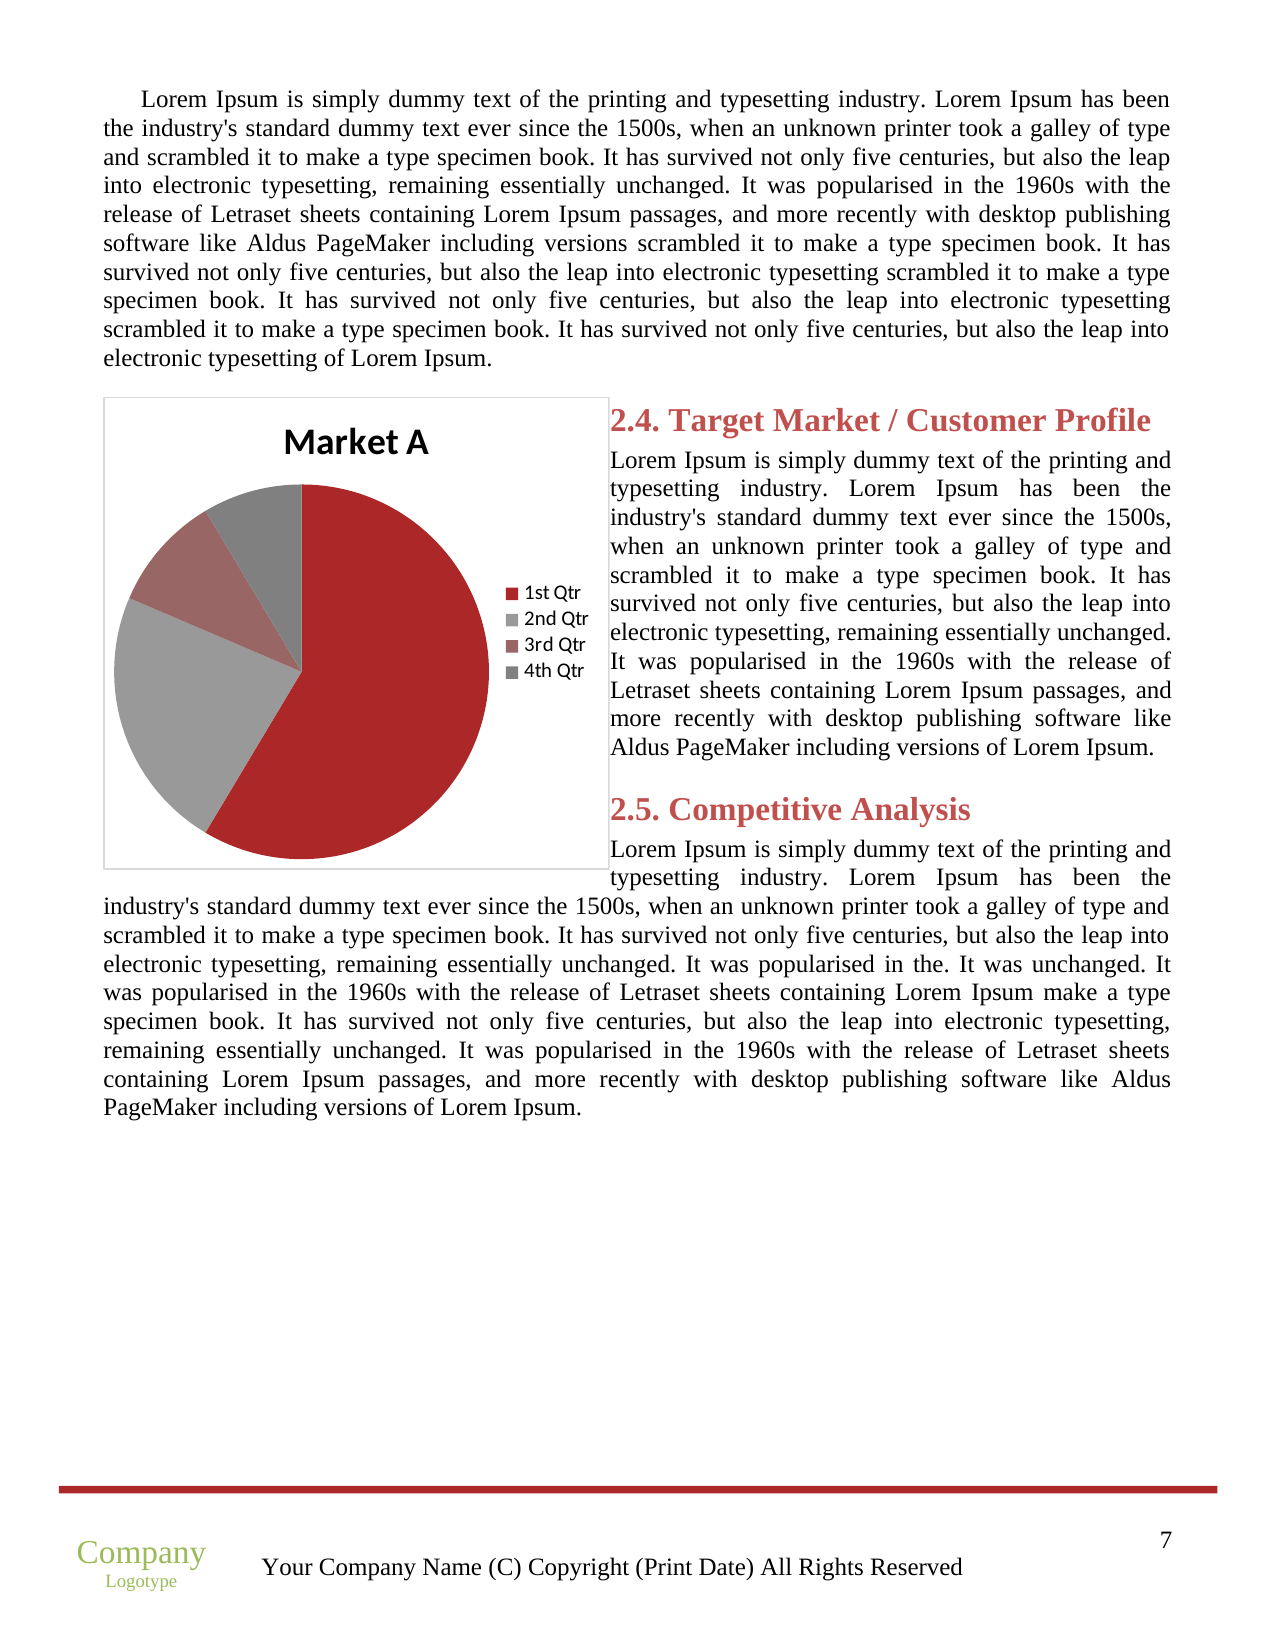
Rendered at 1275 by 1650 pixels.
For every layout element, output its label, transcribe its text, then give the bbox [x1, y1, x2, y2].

text Lorem Ipsum is simply dummy text of the printing and typesetting industry. Lorem Ipsum has been the industry's standard dummy text ever since the 1500s, when an unknown printer took a galley of type and scrambled it to make a type specimen book. It has survived not only five centuries, but also the leap into electronic typesetting, remaining essentially unchanged. It was popularised in the. It was unchanged. It was popularised in the 1960s with the release of Letraset sheets containing Lorem Ipsum make a type specimen book. It has survived not only five centuries, but also the leap into electronic typesetting, remaining essentially unchanged. It was popularised in the 1960s with the release of Letraset sheets containing Lorem Ipsum passages, and more recently with desktop publishing software like Aldus PageMaker including versions of Lorem Ipsum. [103, 834, 1172, 1121]
text 2.5. Competitive Analysis [610, 790, 1172, 828]
text 2.4. Target Market / Customer Profile [610, 401, 1172, 439]
text Lorem Ipsum is simply dummy text of the printing and typesetting industry. Lorem Ipsum has been the industry's standard dummy text ever since the 1500s, when an unknown printer took a galley of type and scrambled it to make a type specimen book. It has survived not only five centuries, but also the leap into electronic typesetting, remaining essentially unchanged. It was popularised in the 1960s with the release of Letraset sheets containing Lorem Ipsum passages, and more recently with desktop publishing software like Aldus PageMaker including versions of Lorem Ipsum. [610, 445, 1172, 761]
text Lorem Ipsum is simply dummy text of the printing and typesetting industry. Lorem Ipsum has been the industry's standard dummy text ever since the 1500s, when an unknown printer took a galley of type and scrambled it to make a type specimen book. It has survived not only five centuries, but also the leap into electronic typesetting, remaining essentially unchanged. It was popularised in the 1960s with the release of Letraset sheets containing Lorem Ipsum passages, and more recently with desktop publishing software like Aldus PageMaker including versions scrambled it to make a type specimen book. It has survived not only five centuries, but also the leap into electronic typesetting scrambled it to make a type specimen book. It has survived not only five centuries, but also the leap into electronic typesetting scrambled it to make a type specimen book. It has survived not only five centuries, but also the leap into electronic typesetting of Lorem Ipsum. [103, 84, 1172, 372]
